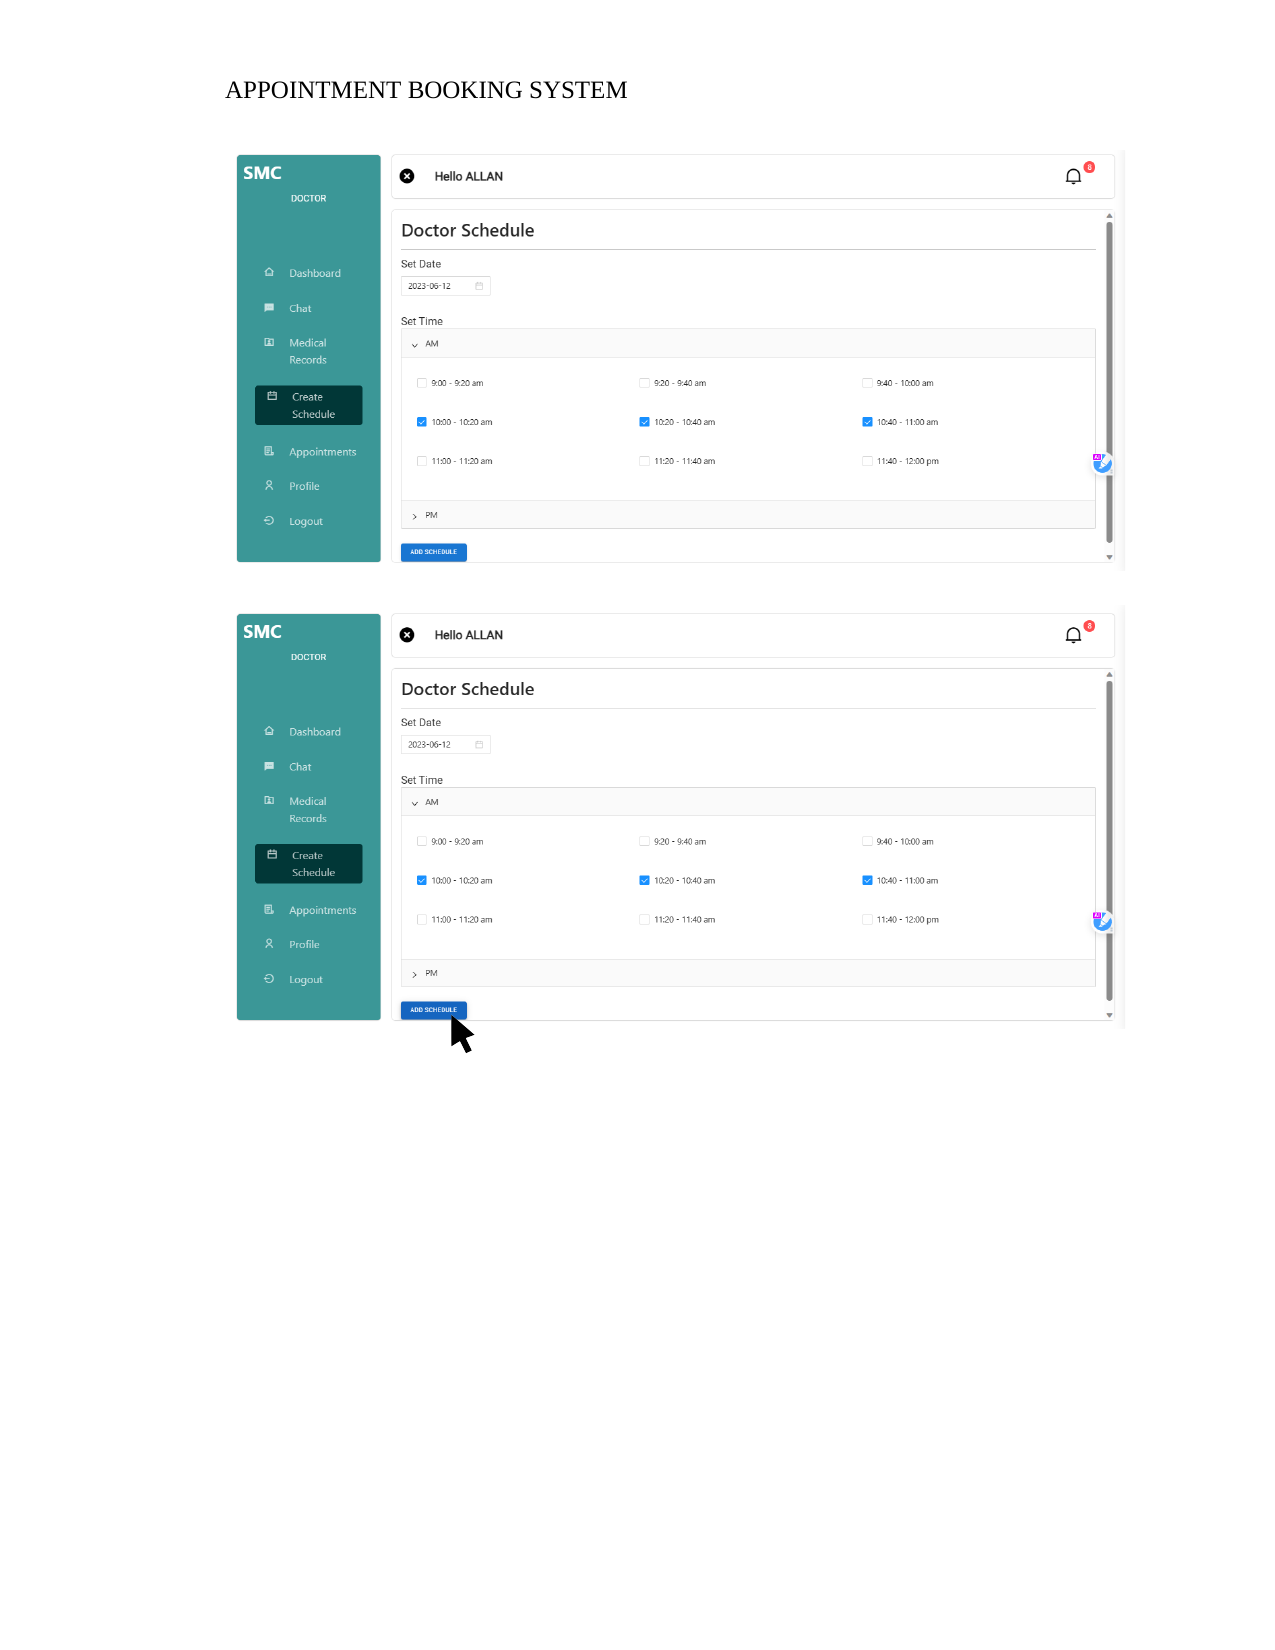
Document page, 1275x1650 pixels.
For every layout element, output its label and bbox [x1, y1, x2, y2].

picture [225, 605, 1125, 1055]
picture [225, 150, 1125, 571]
